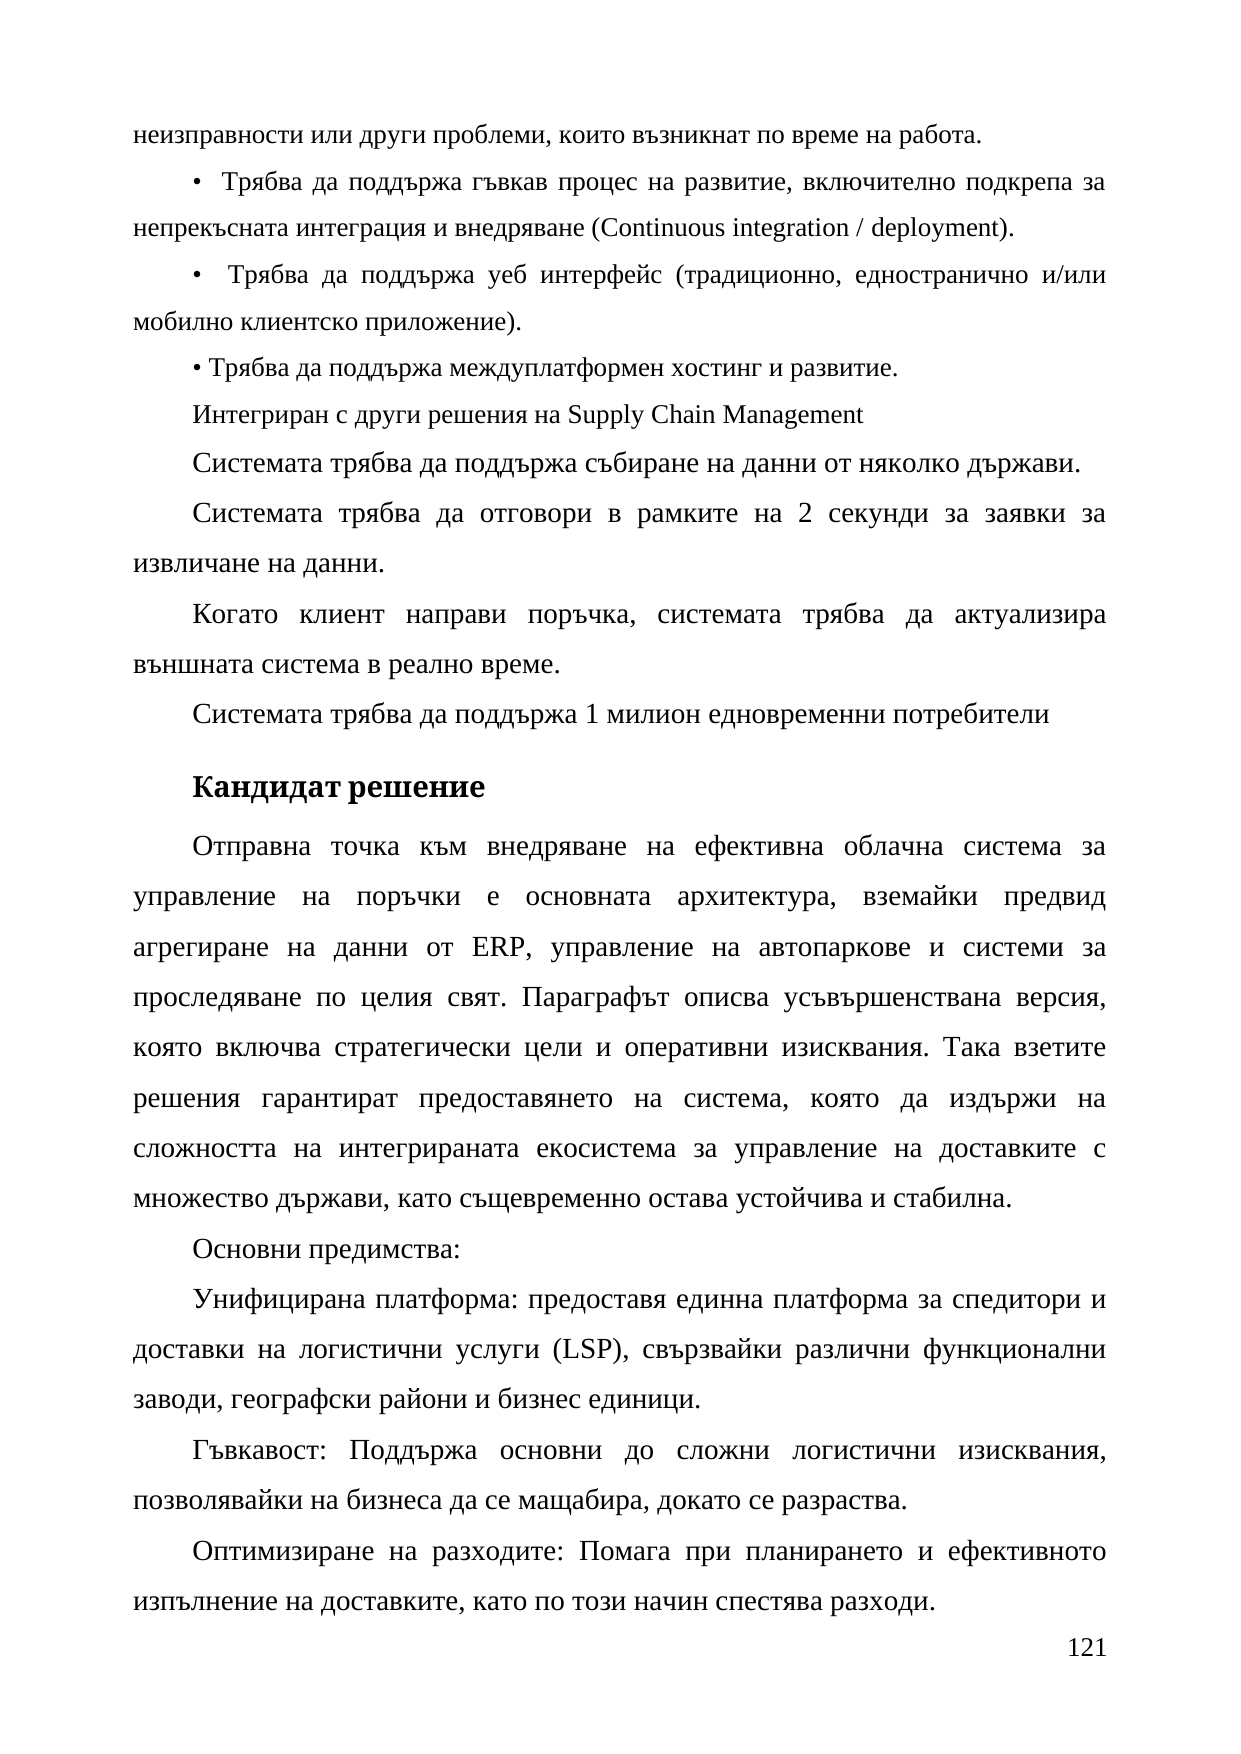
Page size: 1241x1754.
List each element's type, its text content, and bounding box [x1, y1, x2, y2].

text Интегриран с други решения на Supply Chain Management [133, 398, 1107, 429]
text • Трябва да поддържа уеб интерфейс (традиционно, едностранично и/или мобилно клиентско приложение). [133, 258, 1107, 336]
text Когато клиент направи поръчка, системата трябва да актуализира външната система в реално време. [133, 596, 1107, 679]
subtitle Кандидат решение [133, 772, 1107, 805]
text • Трябва да поддържа междуплатформен хостинг и развитие. [133, 351, 1107, 383]
text Основни предимства: [133, 1231, 1107, 1264]
text Гъвкавост: Поддържа основни до сложни логистични изисквания, позволявайки на бизнеса да се мащабира, докато се разраства. [133, 1432, 1107, 1516]
text Унифицирана платформа: предоставя единна платформа за спедитори и доставки на логистични услуги (LSP), свързвайки различни функционални заводи, географски райони и бизнес единици. [133, 1281, 1107, 1415]
text • Трябва да поддържа гъвкав процес на развитие, включително подкрепа за непрекъсната интеграция и внедряване (Continuous integration / deployment). [133, 165, 1107, 243]
text Системата трябва да поддържа събиране на данни от няколко държави. [133, 445, 1107, 478]
text Оптимизиране на разходите: Помага при планирането и ефективното изпълнение на доставките, като по този начин спестява разходи. [133, 1533, 1107, 1616]
text Отправна точка към внедряване на ефективна облачна система за управление на поръчки е основната архитектура, вземайки предвид агрегиране на данни от ERP, управление на автопаркове и системи за проследяване по целия свят. Параграфът описва усъвършенствана версия, която включва стратегически цели и оперативни изисквания. Така взетите решения гарантират предоставянето на система, която да издържи на сложността на интегрираната екосистема за управление на доставките с множество държави, като същевременно остава устойчива и стабилна. [133, 828, 1107, 1214]
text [133, 118, 1107, 149]
text Системата трябва да отговори в рамките на 2 секунди за заявки за извличане на данни. [133, 495, 1107, 579]
text Системата трябва да поддържа 1 милион едновременни потребители [133, 696, 1107, 730]
